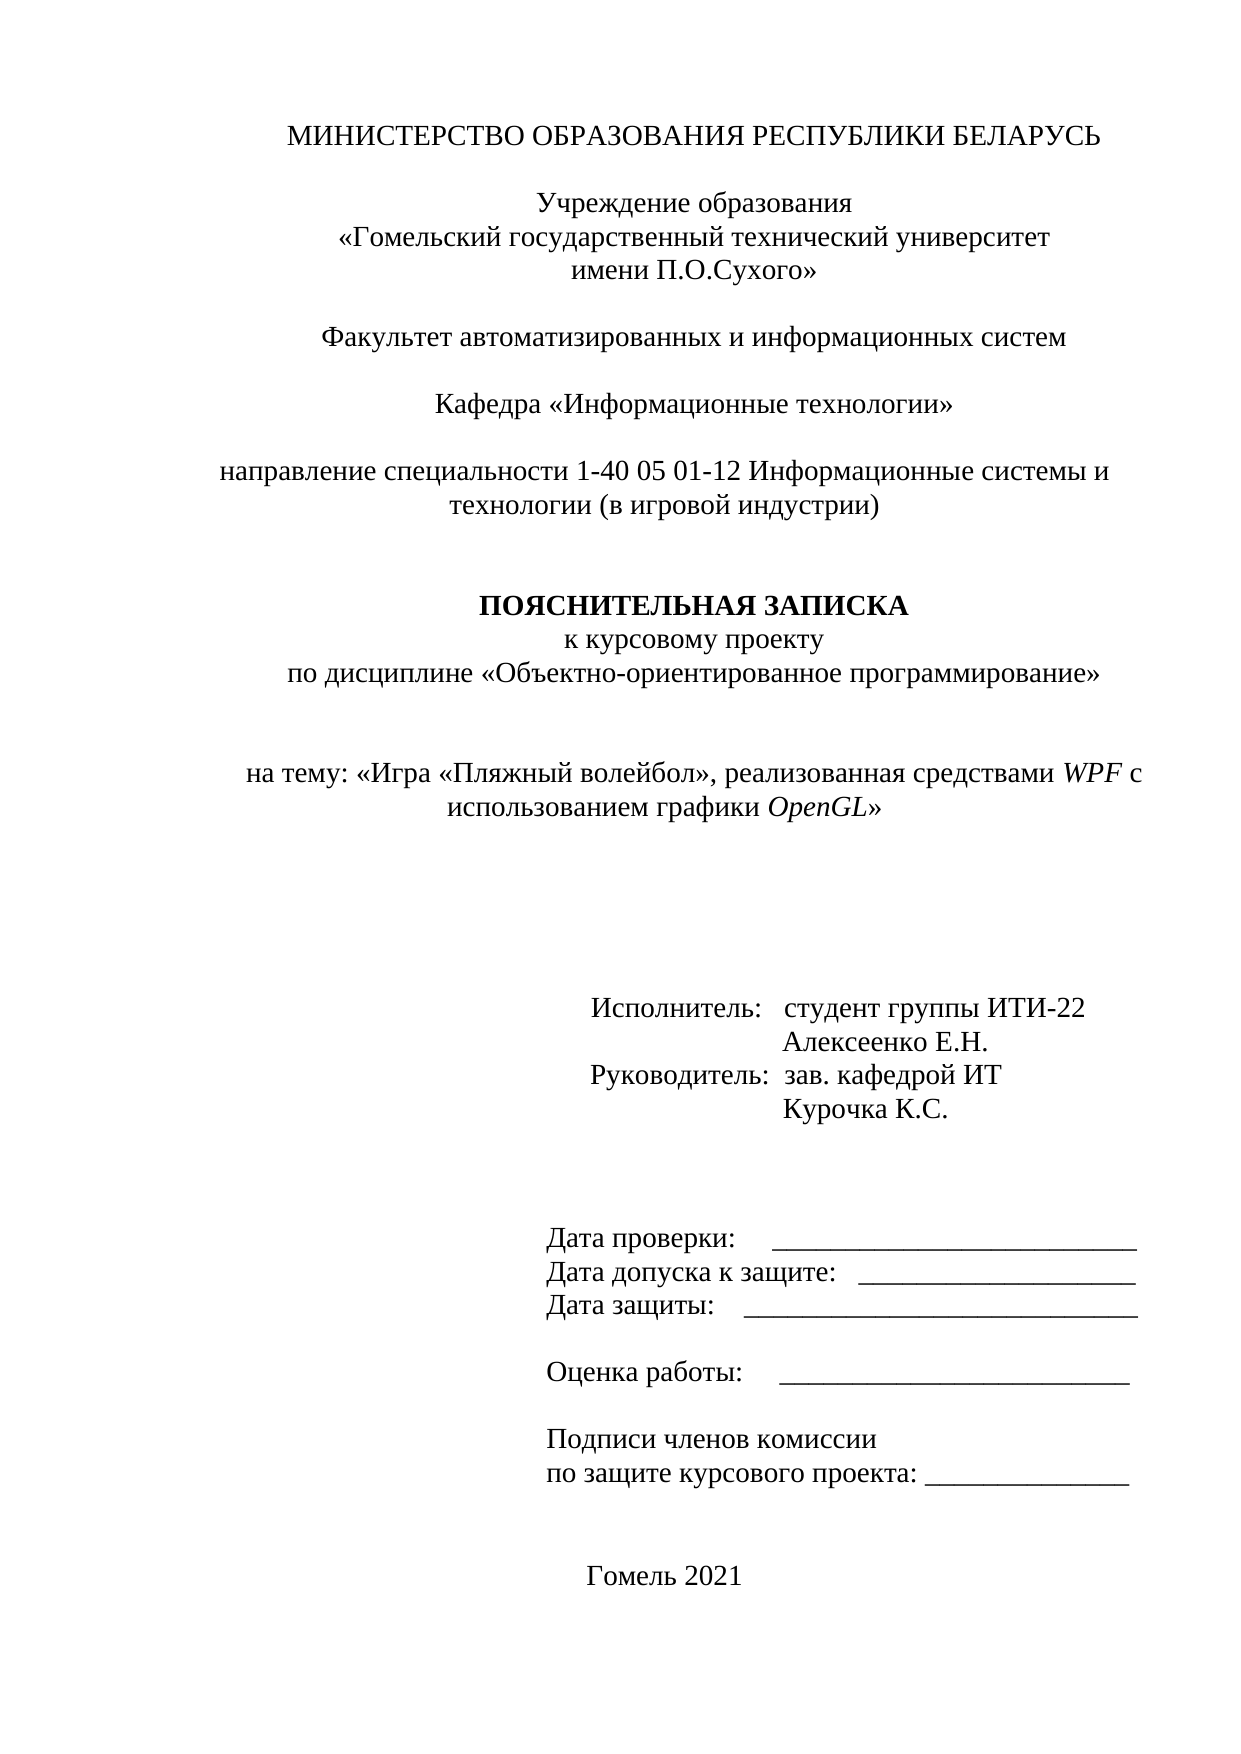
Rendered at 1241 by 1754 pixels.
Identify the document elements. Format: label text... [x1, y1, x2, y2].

text Подписи членов комиссии [472, 1421, 1152, 1455]
text по защите курсового проекта: ______________ [472, 1455, 1152, 1488]
text Курочка К.С. [546, 1091, 1152, 1124]
text Исполнитель: студент группы ИТИ-22 [532, 990, 1152, 1024]
text Оценка работы: ________________________ [472, 1354, 1152, 1388]
text МИНИСТЕРСТВО ОБРАЗОВАНИЯ РЕСПУБЛИКИ БЕЛАРУСЬ [177, 118, 1152, 152]
text Алексеенко Е.Н. [693, 1024, 1152, 1057]
text «Гомельский государственный технический университет [177, 219, 1152, 252]
text Дата допуска к защите: ___________________ [472, 1254, 1152, 1287]
text Дата защиты: ___________________________ [472, 1287, 1152, 1321]
text Руководитель: зав. кафедрой ИТ [531, 1057, 1152, 1091]
text на тему: «Игра «Пляжный волейбол», реализованная средствами WPF с использованием графики OpenGL» [177, 755, 1152, 822]
text Факультет автоматизированных и информационных систем [177, 319, 1152, 353]
text Учреждение образования [177, 185, 1152, 219]
text имени П.О.Сухого» [177, 252, 1152, 286]
text Кафедра «Информационные технологии» [177, 386, 1152, 420]
text ПОЯСНИТЕЛЬНАЯ ЗАПИСКА [177, 588, 1152, 621]
text Дата проверки: _________________________ [472, 1220, 1152, 1254]
text направление специальности 1-40 05 01-12 Информационные системы и технологии (в игровой индустрии) [177, 453, 1152, 521]
text к курсовому проекту [177, 621, 1152, 655]
text Гомель 2021 [177, 1556, 1152, 1593]
text по дисциплине «Объектно-ориентированное программирование» [177, 655, 1152, 688]
